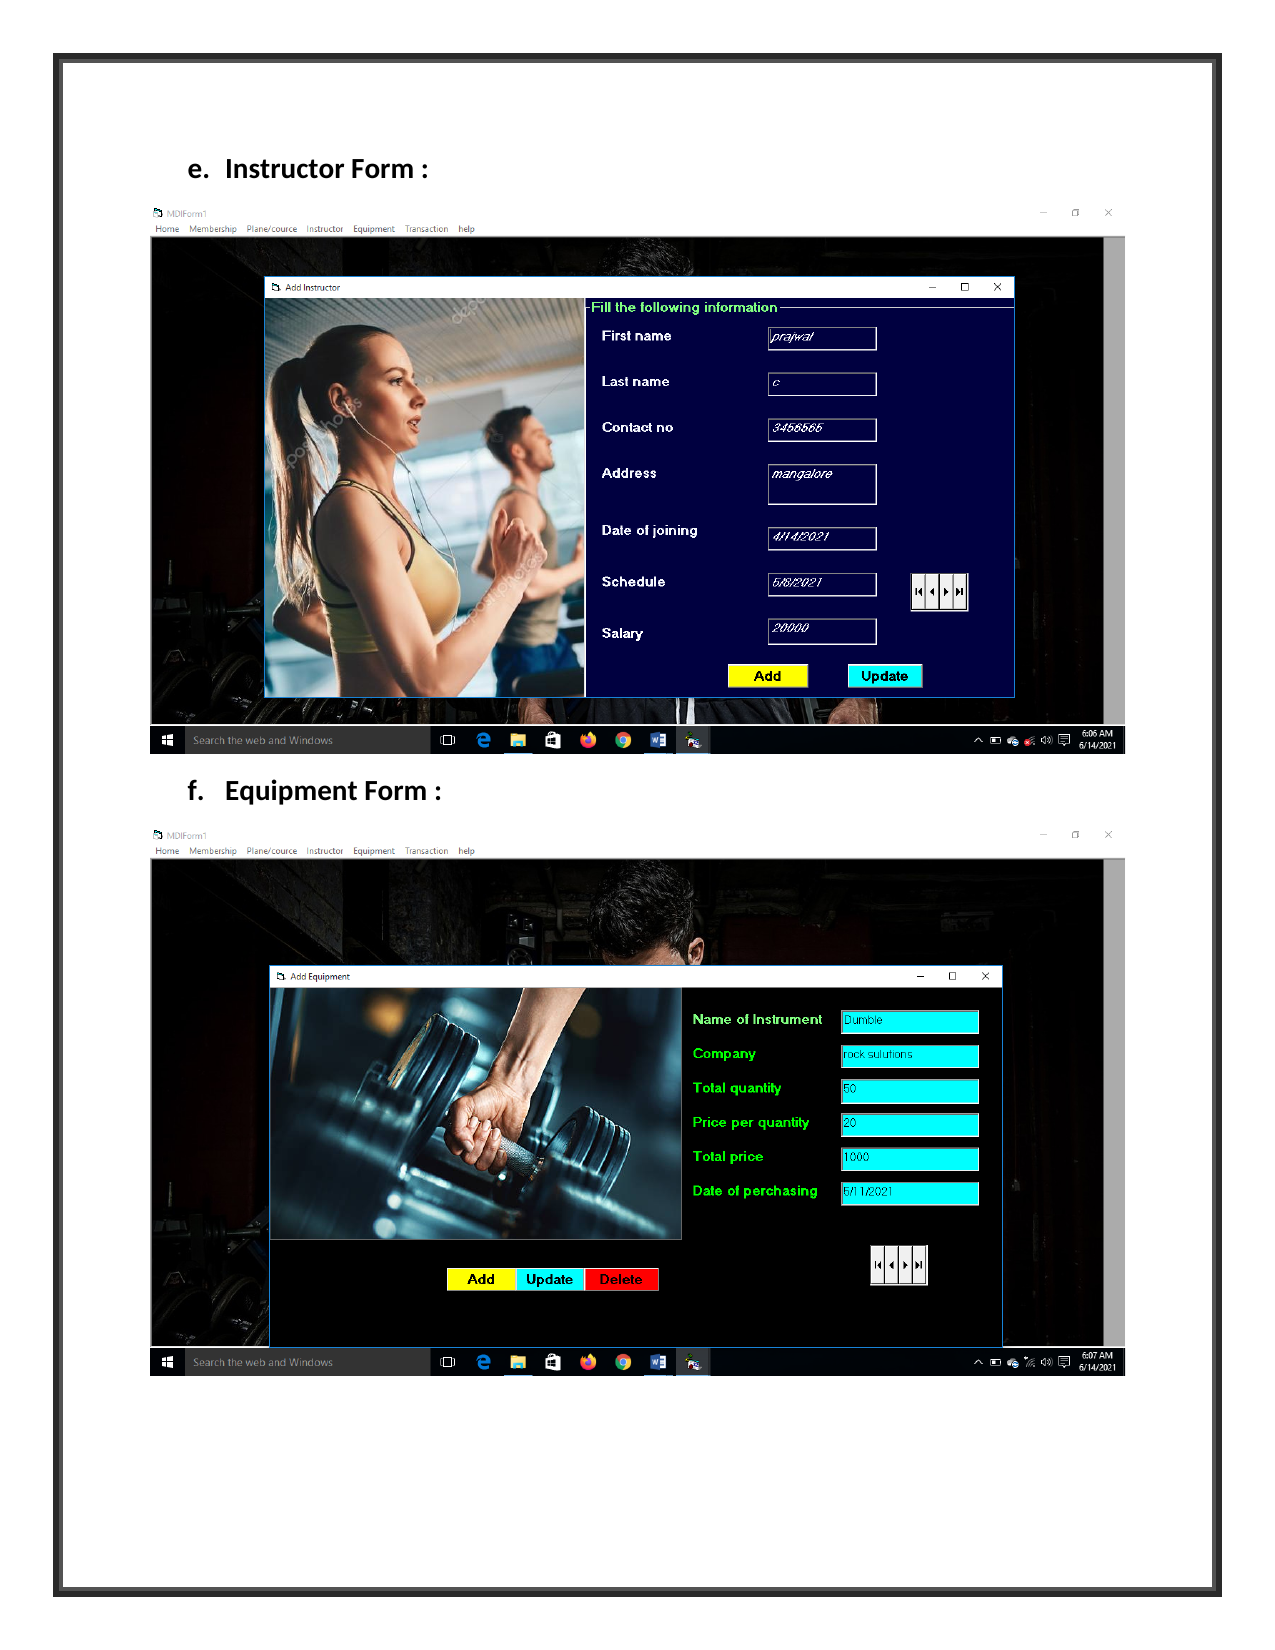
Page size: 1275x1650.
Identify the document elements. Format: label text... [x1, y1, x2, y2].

list Equipment Form : [187, 772, 1125, 808]
picture [150, 827, 1125, 1376]
list Instructor Form : [187, 150, 1125, 186]
picture [150, 205, 1125, 754]
